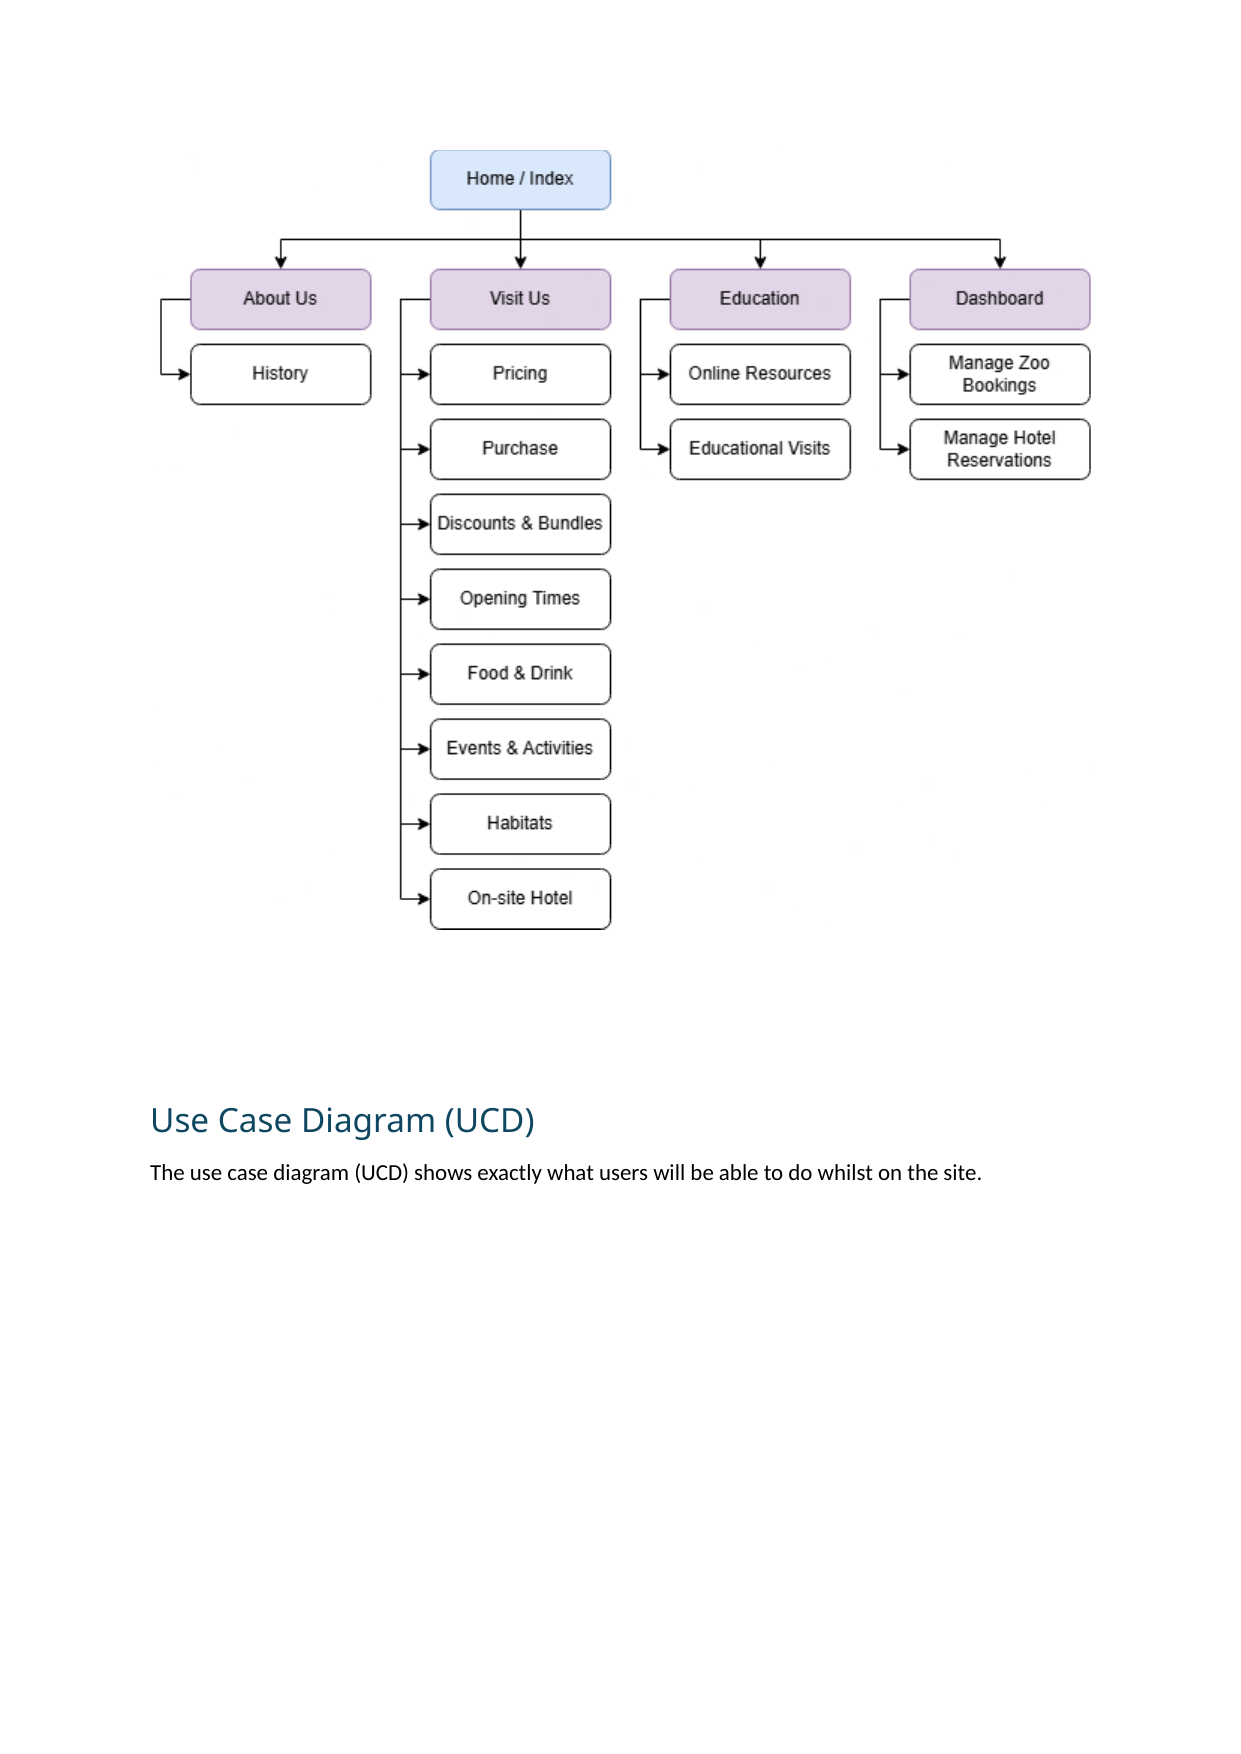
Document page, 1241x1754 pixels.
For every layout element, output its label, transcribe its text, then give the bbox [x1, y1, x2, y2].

text The use case diagram (UCD) shows exactly what users will be able to do whilst on the site. [150, 1158, 1090, 1186]
subtitle Use Case Diagram (UCD) [150, 1097, 1090, 1142]
picture [150, 150, 1091, 930]
